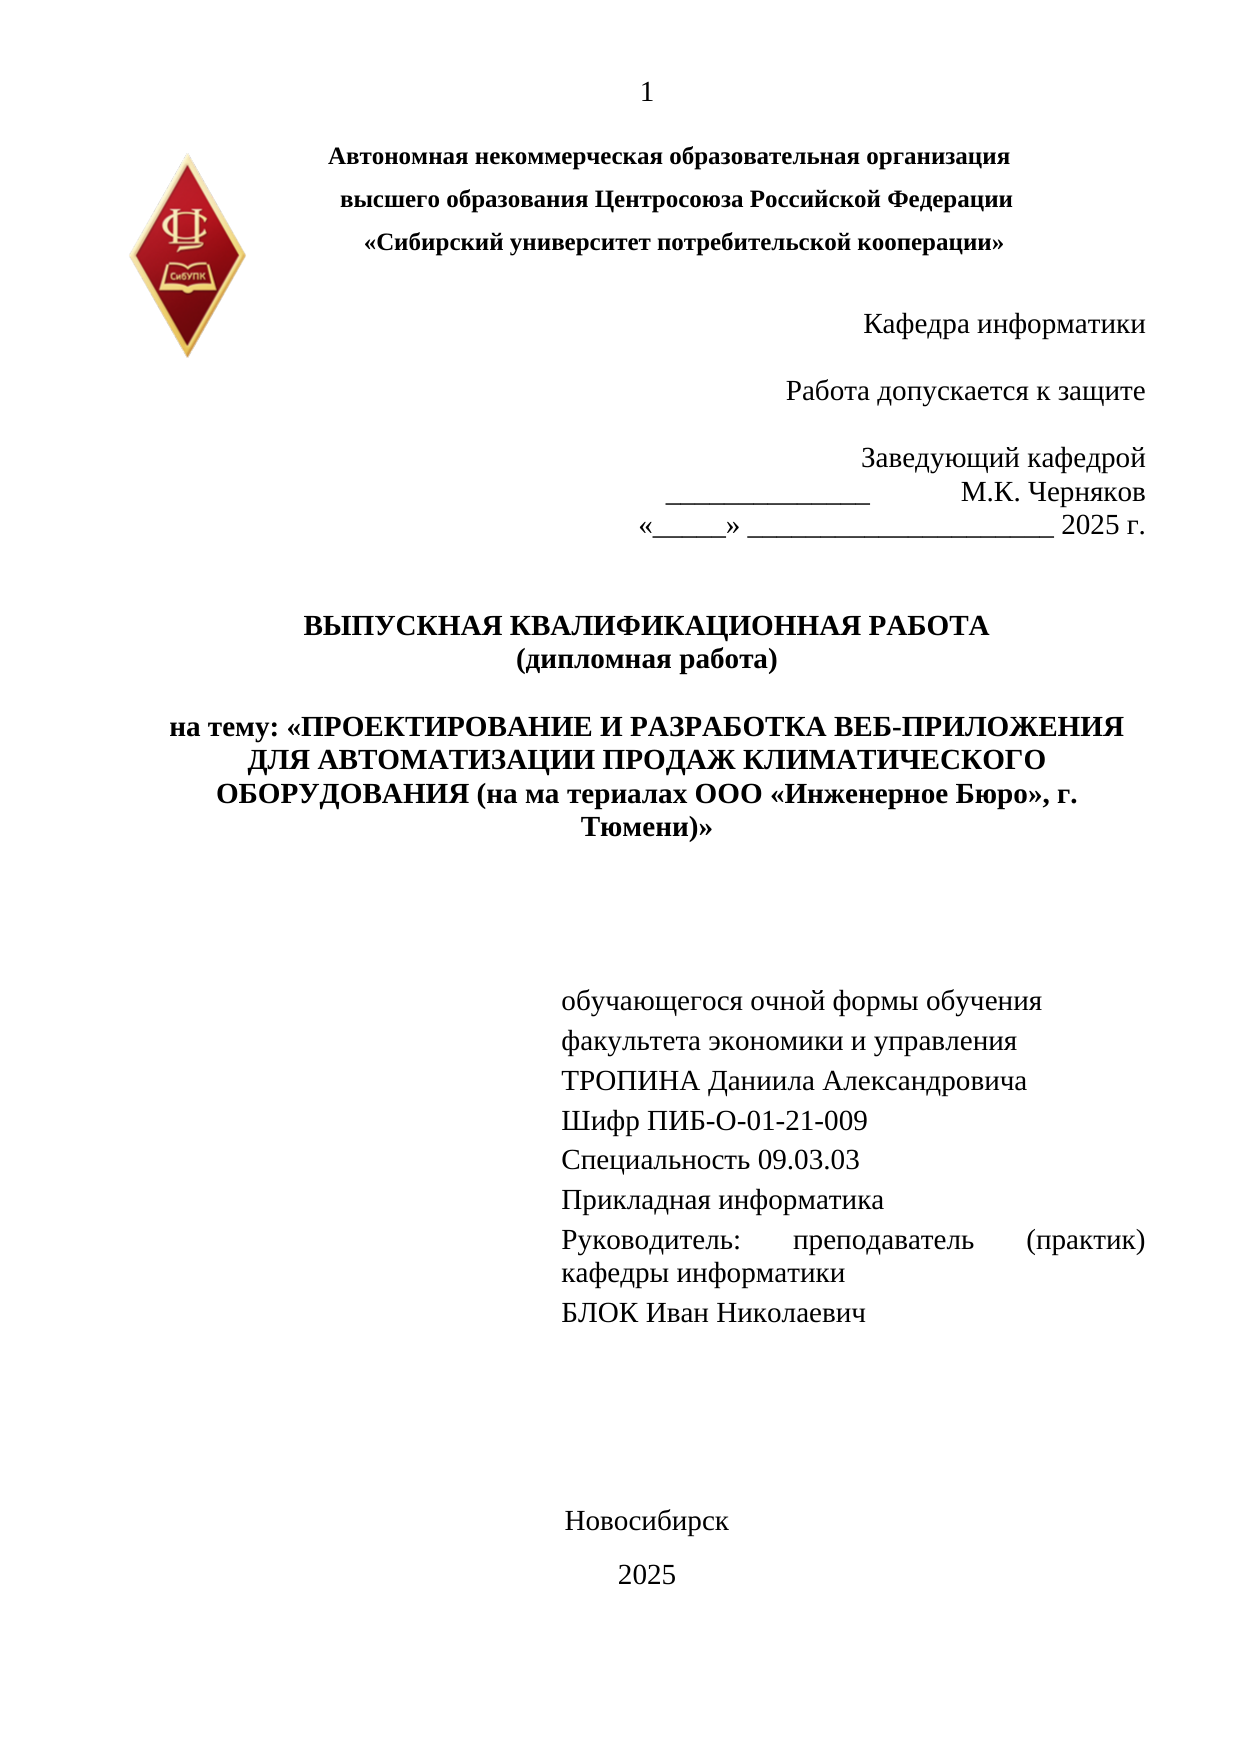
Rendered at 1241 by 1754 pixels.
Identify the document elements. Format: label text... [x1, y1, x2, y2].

table_header [59, 141, 266, 273]
text «_____» _____________________ 2025 г. [148, 507, 1146, 541]
text (дипломная работа) [148, 642, 1146, 675]
text обучающегося очной формы обучения [561, 983, 1146, 1017]
text Шифр ПИБ-О-01-21-009 [561, 1103, 1146, 1136]
text БЛОК Иван Николаевич [561, 1295, 1146, 1329]
text Заведующий кафедрой [148, 440, 1146, 474]
text Руководитель: преподаватель (практик) кафедры информатики [561, 1222, 1146, 1289]
text ВЫПУСКНАЯ КВАЛИФИКАЦИОННАЯ РАБОТА [148, 608, 1146, 642]
text Новосибирск [148, 1503, 1146, 1536]
text ТРОПИНА Даниила Александровича [561, 1063, 1146, 1096]
picture [105, 273, 270, 371]
text Кафедра информатики [148, 306, 1146, 340]
table_header Автономная некоммерческая образовательная организация высшего образования Центросоюза Российской Федерации «Сибирский университет потребительской кооперации» [266, 141, 1084, 273]
text Специальность 09.03.03 [561, 1142, 1146, 1176]
text факультета экономики и управления [561, 1023, 1146, 1057]
text Прикладная информатика [561, 1182, 1146, 1216]
text ______________ М.К. Черняков [148, 474, 1146, 507]
text на тему: «ПРОЕКТИРОВАНИЕ И РАЗРАБОТКА ВЕБ-ПРИЛОЖЕНИЯ ДЛЯ АВТОМАТИЗАЦИИ ПРОДАЖ КЛИМАТИЧЕСКОГО ОБОРУДОВАНИЯ (на ма териалах ООО «Инженерное Бюро», г. Тюмени)» [148, 709, 1146, 843]
text Работа допускается к защите [148, 373, 1146, 407]
text 2025 [148, 1557, 1146, 1591]
